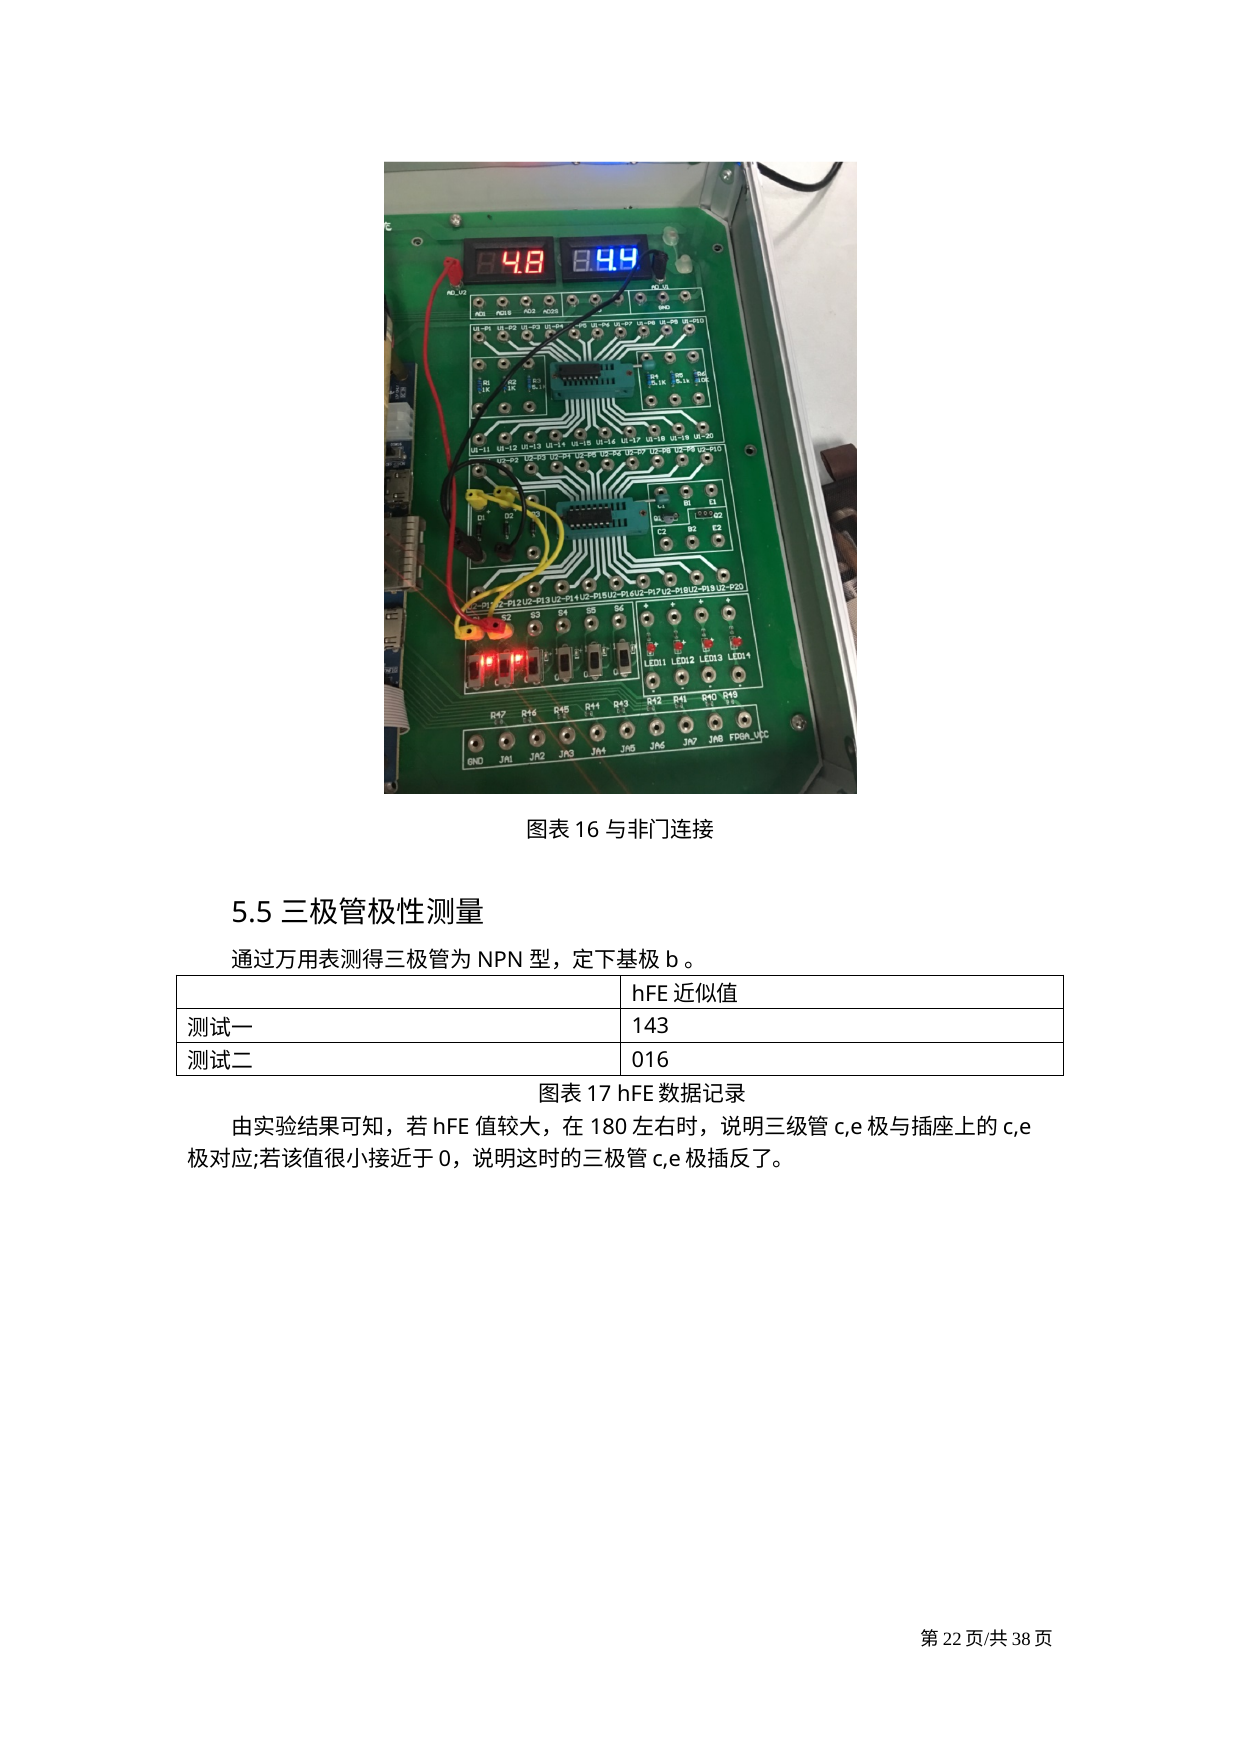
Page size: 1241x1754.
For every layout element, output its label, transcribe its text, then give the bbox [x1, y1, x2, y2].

table_header [177, 976, 620, 1008]
text 通过万用表测得三极管为 NPN 型，定下基极 b 。 [187, 942, 1053, 974]
text 由实验结果可知，若hFE 值较大，在 180 左右时，说明三级管c,e极与插座上的c,e极对应;若该值很小接近于0，说明这时的三极管c,e极插反了。 [187, 1109, 1053, 1174]
picture [384, 162, 857, 794]
table_cell 143 [621, 1009, 1063, 1042]
table_header hFE近似值 [621, 976, 1063, 1008]
table_cell 测试一 [177, 1009, 620, 1042]
text 5.5 三极管极性测量 [187, 877, 1053, 942]
text 图表17 hFE数据记录 [187, 1076, 1053, 1109]
table_cell 016 [621, 1043, 1063, 1075]
text 图表16 与非门连接 [187, 812, 1053, 844]
table_cell 测试二 [177, 1043, 620, 1075]
